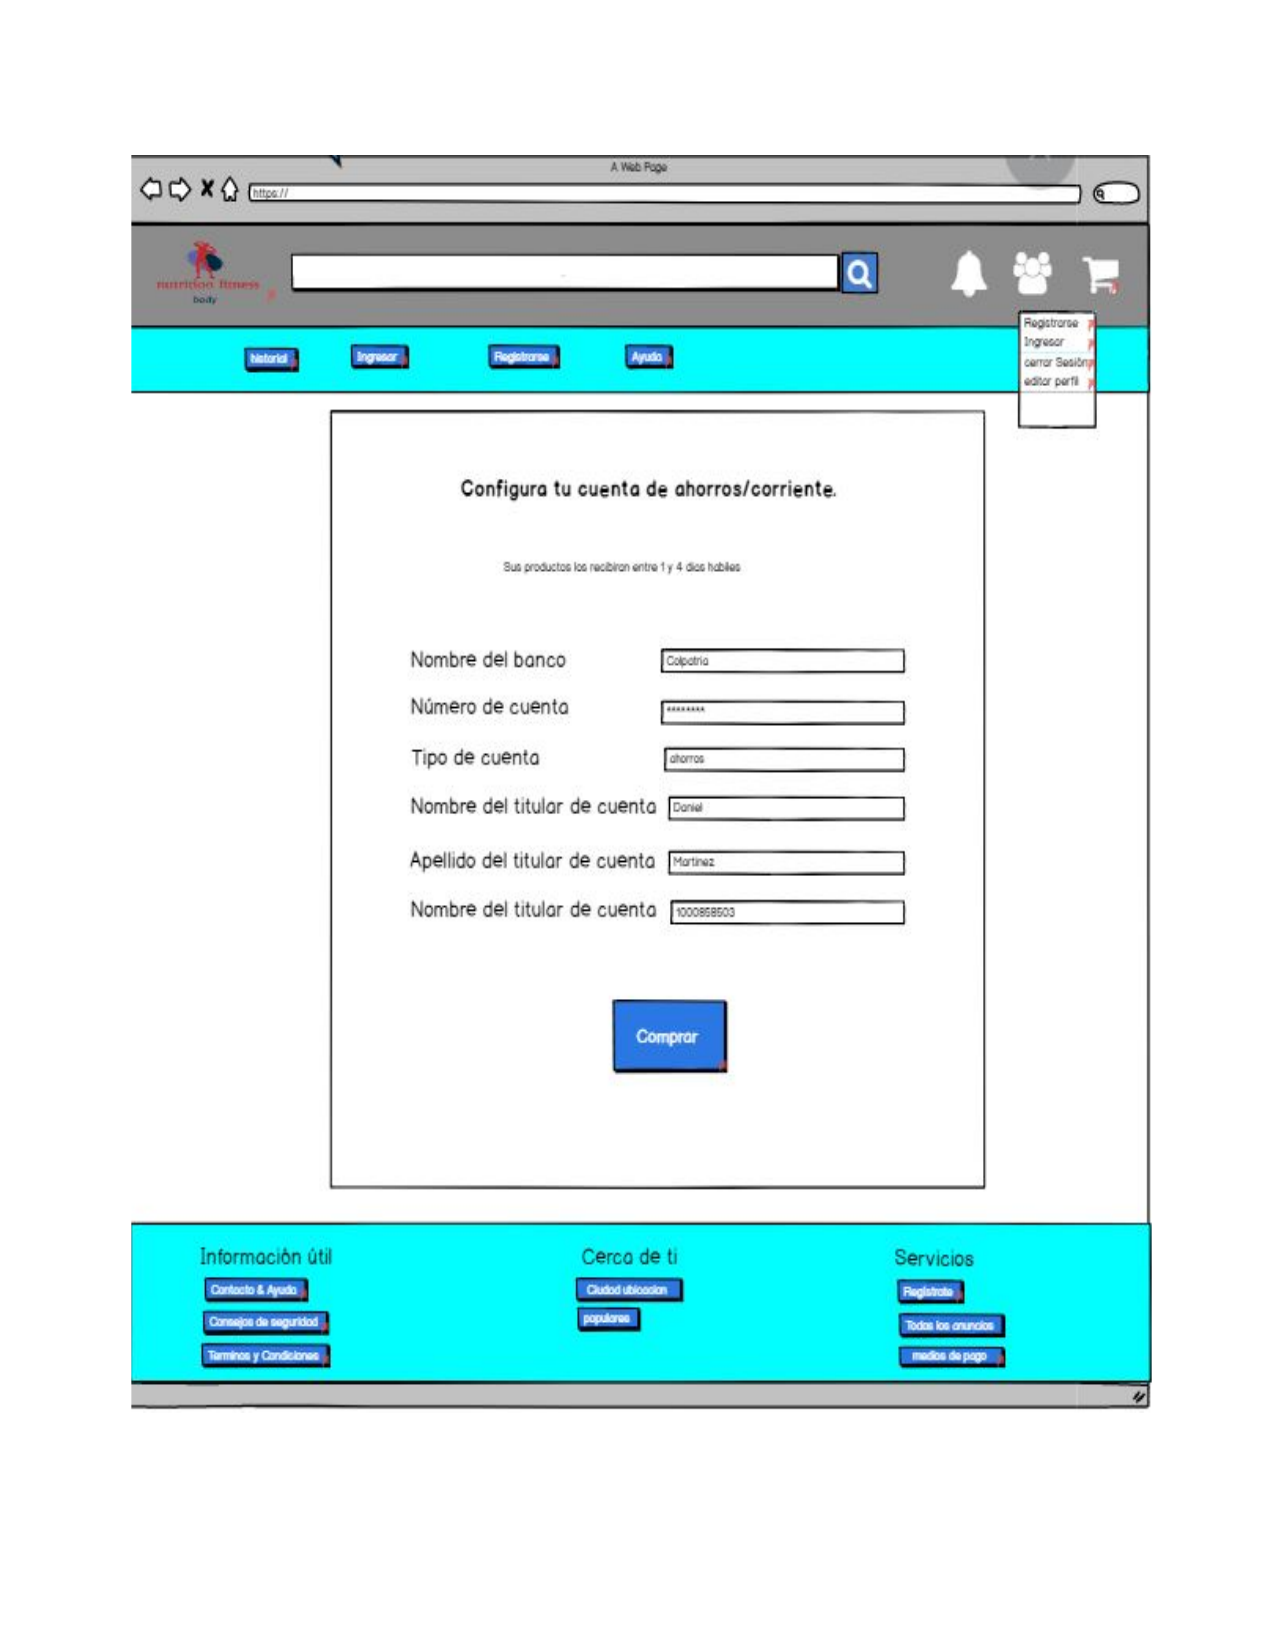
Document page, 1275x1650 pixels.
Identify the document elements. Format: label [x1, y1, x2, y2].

picture [131, 155, 1152, 1413]
